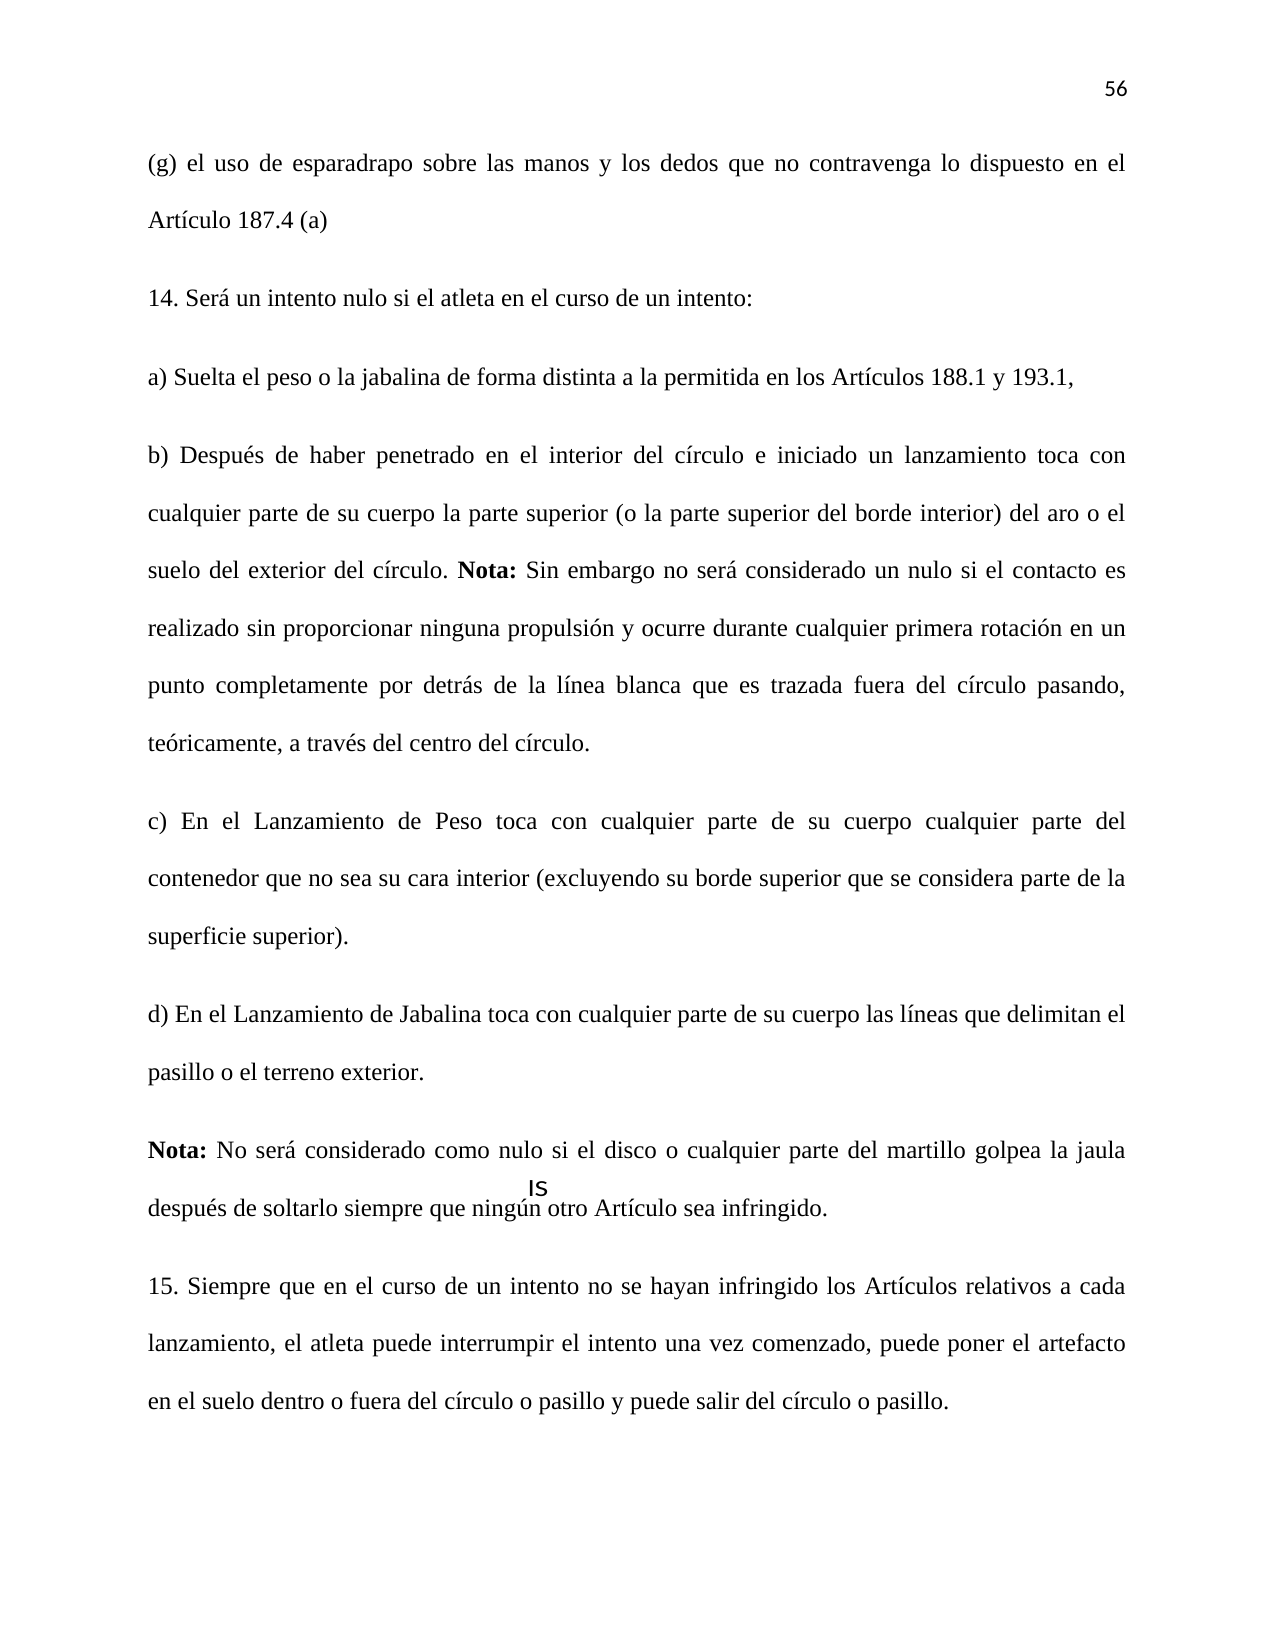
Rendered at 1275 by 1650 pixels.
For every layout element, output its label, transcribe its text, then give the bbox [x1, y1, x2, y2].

text c) En el Lanzamiento de Peso toca con cualquier parte de su cuerpo cualquier parte del contenedor que no sea su cara interior (excluyendo su borde superior que se considera parte de la superficie superior). [148, 806, 1127, 950]
text 15. Siempre que en el curso de un intento no se hayan infringido los Artículos relativos a cada lanzamiento, el atleta puede interrumpir el intento una vez comenzado, puede poner el artefacto en el suelo dentro o fuera del círculo o pasillo y puede salir del círculo o pasillo. [148, 1271, 1127, 1415]
text (g) el uso de esparadrapo sobre las manos y los dedos que no contravenga lo dispuesto en el Artículo 187.4 (a) [148, 148, 1127, 234]
text a) Suelta el peso o la jabalina de forma distinta a la permitida en los Artículos 188.1 y 193.1, [148, 362, 1127, 391]
text d) En el Lanzamiento de Jabalina toca con cualquier parte de su cuerpo las líneas que delimitan el pasillo o el terreno exterior. [148, 999, 1127, 1086]
text b) Después de haber penetrado en el interior del círculo e iniciado un lanzamiento toca con cualquier parte de su cuerpo la parte superior (o la parte superior del borde interior) del aro o el suelo del exterior del círculo. Nota: Sin embargo no será considerado un nulo si el contacto es realizado sin proporcionar ninguna propulsión y ocurre durante cualquier primera rotación en un punto completamente por detrás de la línea blanca que es trazada fuera del círculo pasando, teóricamente, a través del centro del círculo. [148, 440, 1127, 756]
text Nota: No será considerado como nulo si el disco o cualquier parte del martillo golpea la jaula después de soltarlo siempre que ningún otro Artículo sea infringido. [148, 1135, 1127, 1221]
text 14. Será un intento nulo si el atleta en el curso de un intento: [148, 283, 1127, 312]
